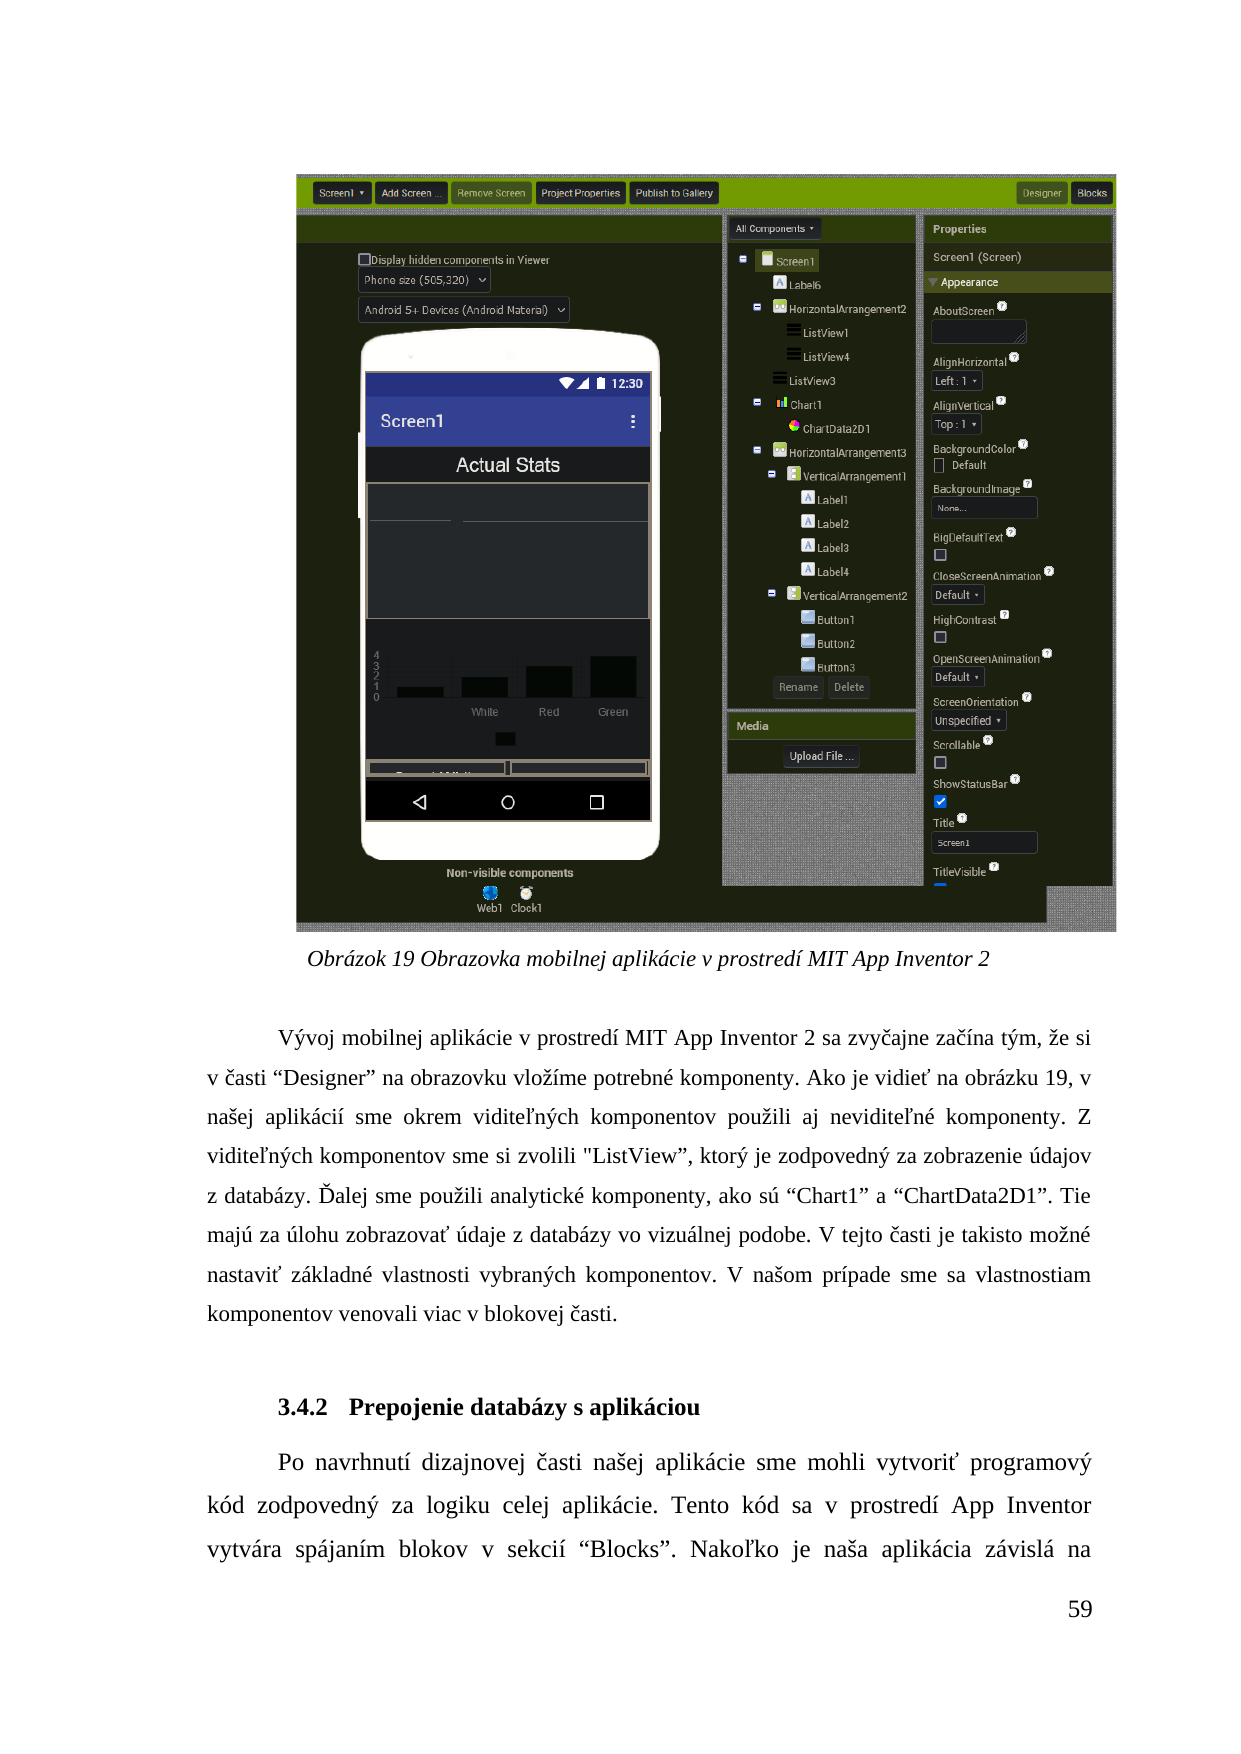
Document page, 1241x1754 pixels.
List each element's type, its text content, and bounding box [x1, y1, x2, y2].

text Obrázok 19 Obrazovka mobilnej aplikácie v prostredí MIT App Inventor 2 [207, 174, 1092, 971]
subtitle 3.4.2 Prepojenie databázy s aplikáciou [207, 1392, 1092, 1421]
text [207, 1447, 1092, 1562]
text Vývoj mobilnej aplikácie v prostredí MIT App Inventor 2 sa zvyčajne začína tým, že si v časti “Designer” na obrazovku vložíme potrebné komponenty. Ako je vidieť na obrázku 19, v našej aplikácií sme okrem viditeľných komponentov použili aj neviditeľné komponenty. Z viditeľných komponentov sme si zvolili "ListView”, ktorý je zodpovedný za zobrazenie údajov z databázy. Ďalej sme použili analytické komponenty, ako sú “Chart1” a “ChartData2D1”. Tie majú za úlohu zobrazovať údaje z databázy vo vizuálnej podobe. V tejto časti je takisto možné nastaviť základné vlastnosti vybraných komponentov. V našom prípade sme sa vlastnostiam komponentov venovali viac v blokovej časti. [207, 1024, 1092, 1327]
